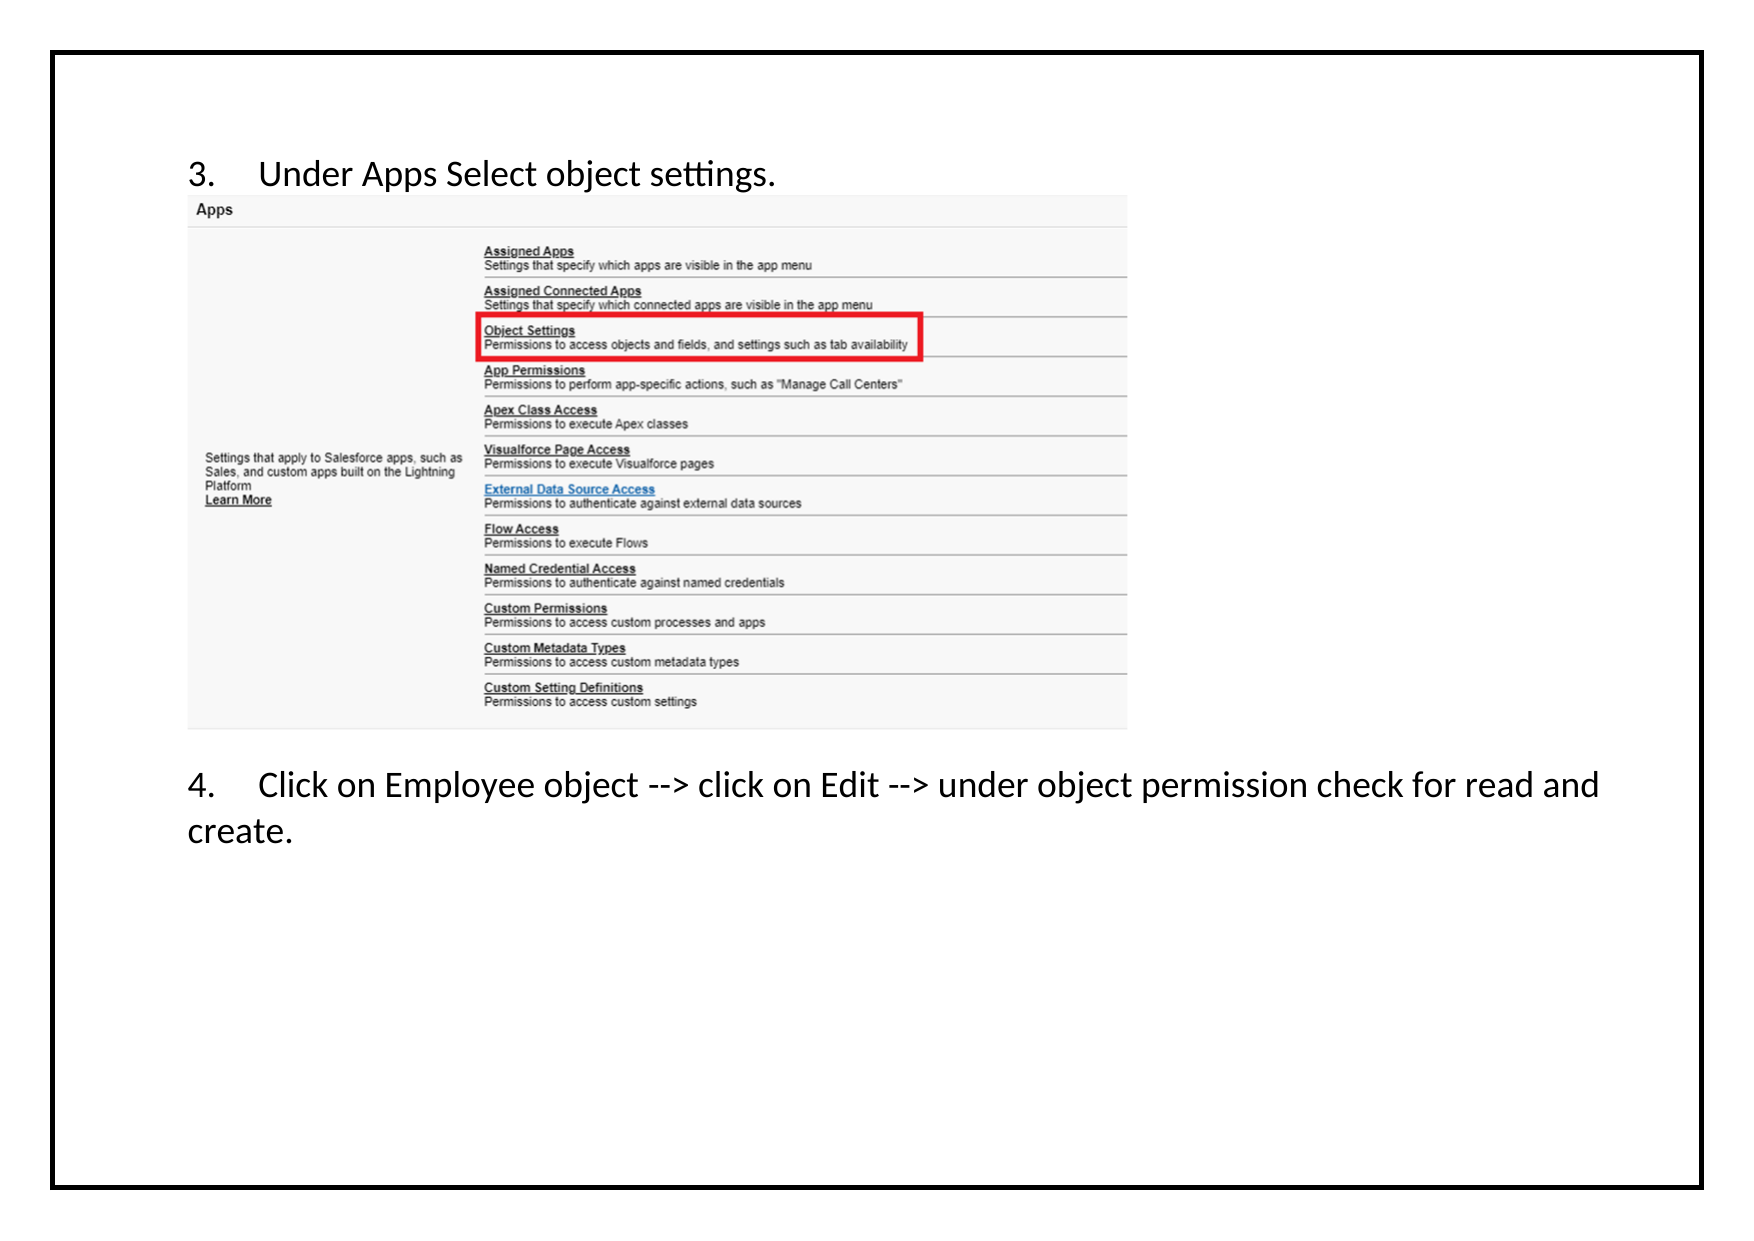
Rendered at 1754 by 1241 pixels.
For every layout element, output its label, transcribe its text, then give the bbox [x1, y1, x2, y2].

picture [187, 195, 1128, 734]
text 4. Click on Employee object --> click on Edit --> under object permission check for read and create. [187, 761, 1604, 853]
